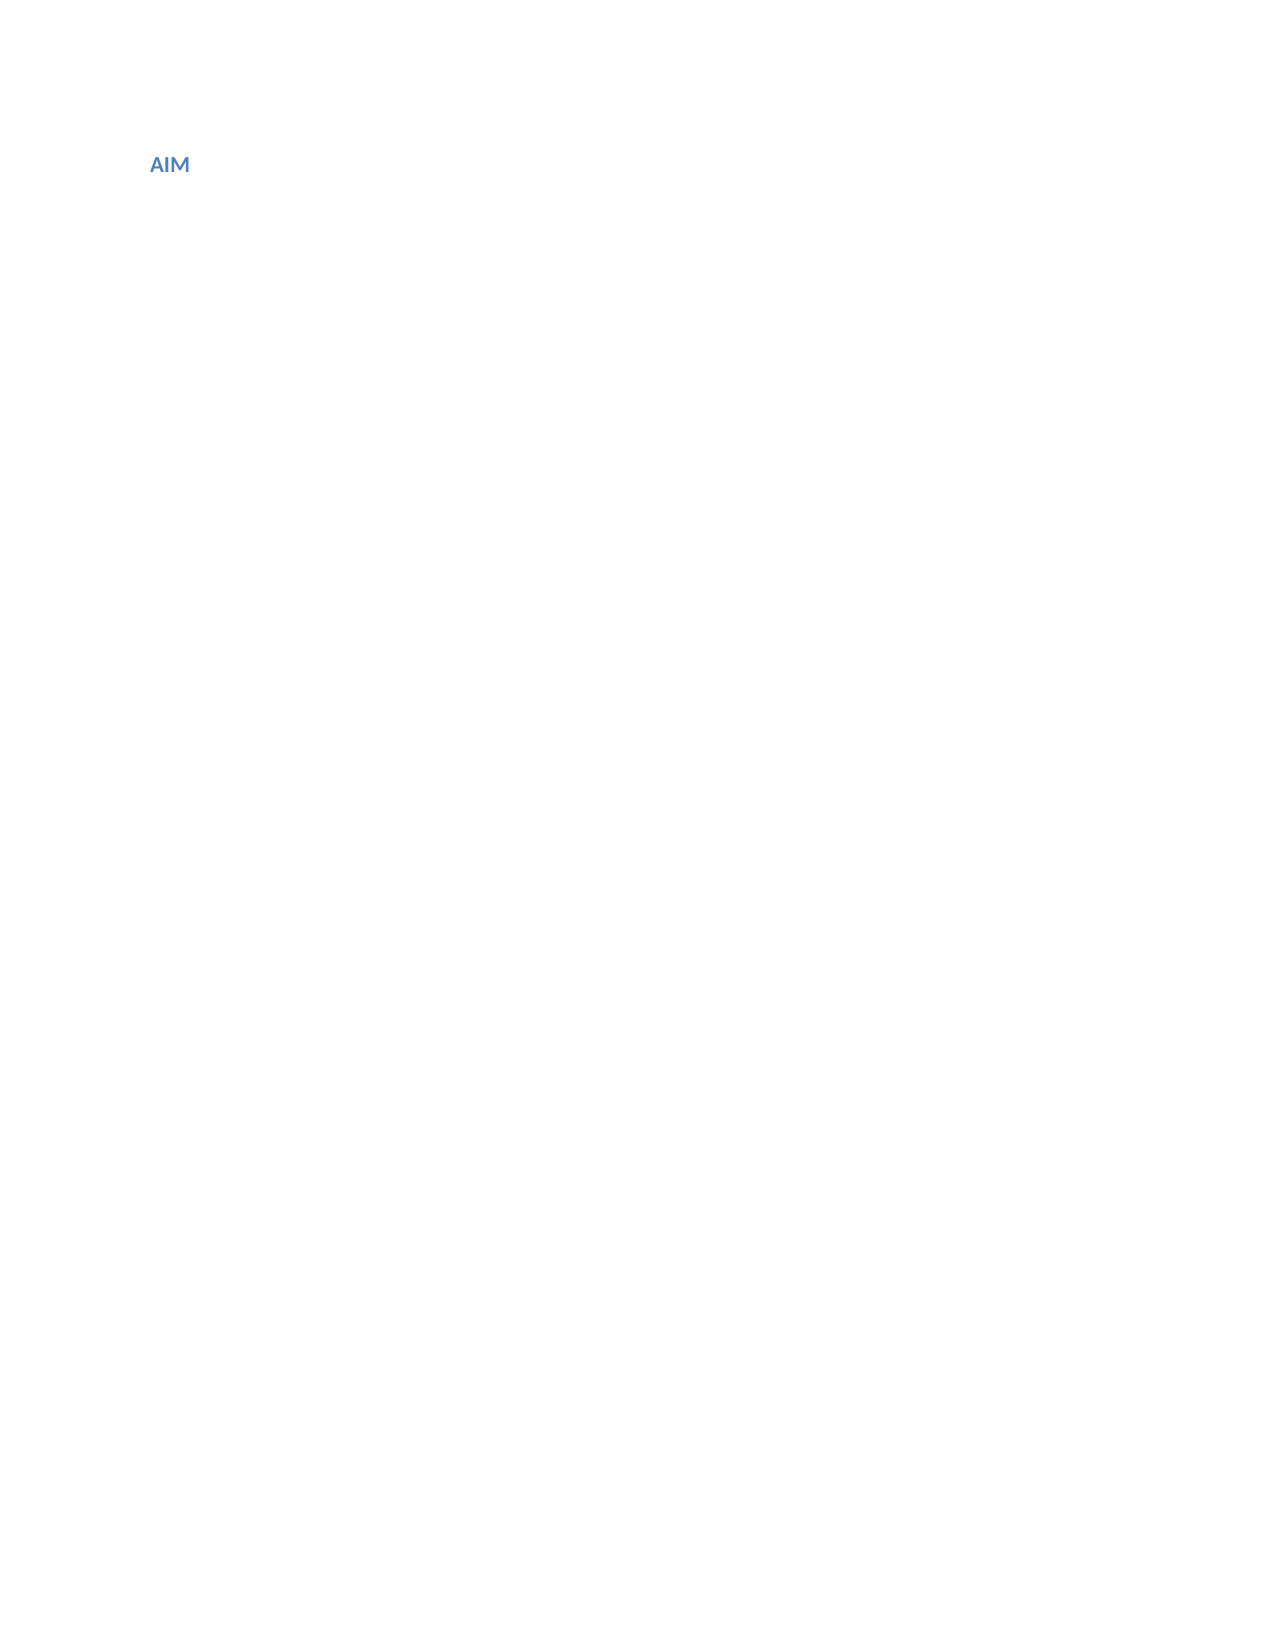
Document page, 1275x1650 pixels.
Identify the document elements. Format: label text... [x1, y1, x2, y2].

subtitle AIM [150, 150, 1125, 178]
